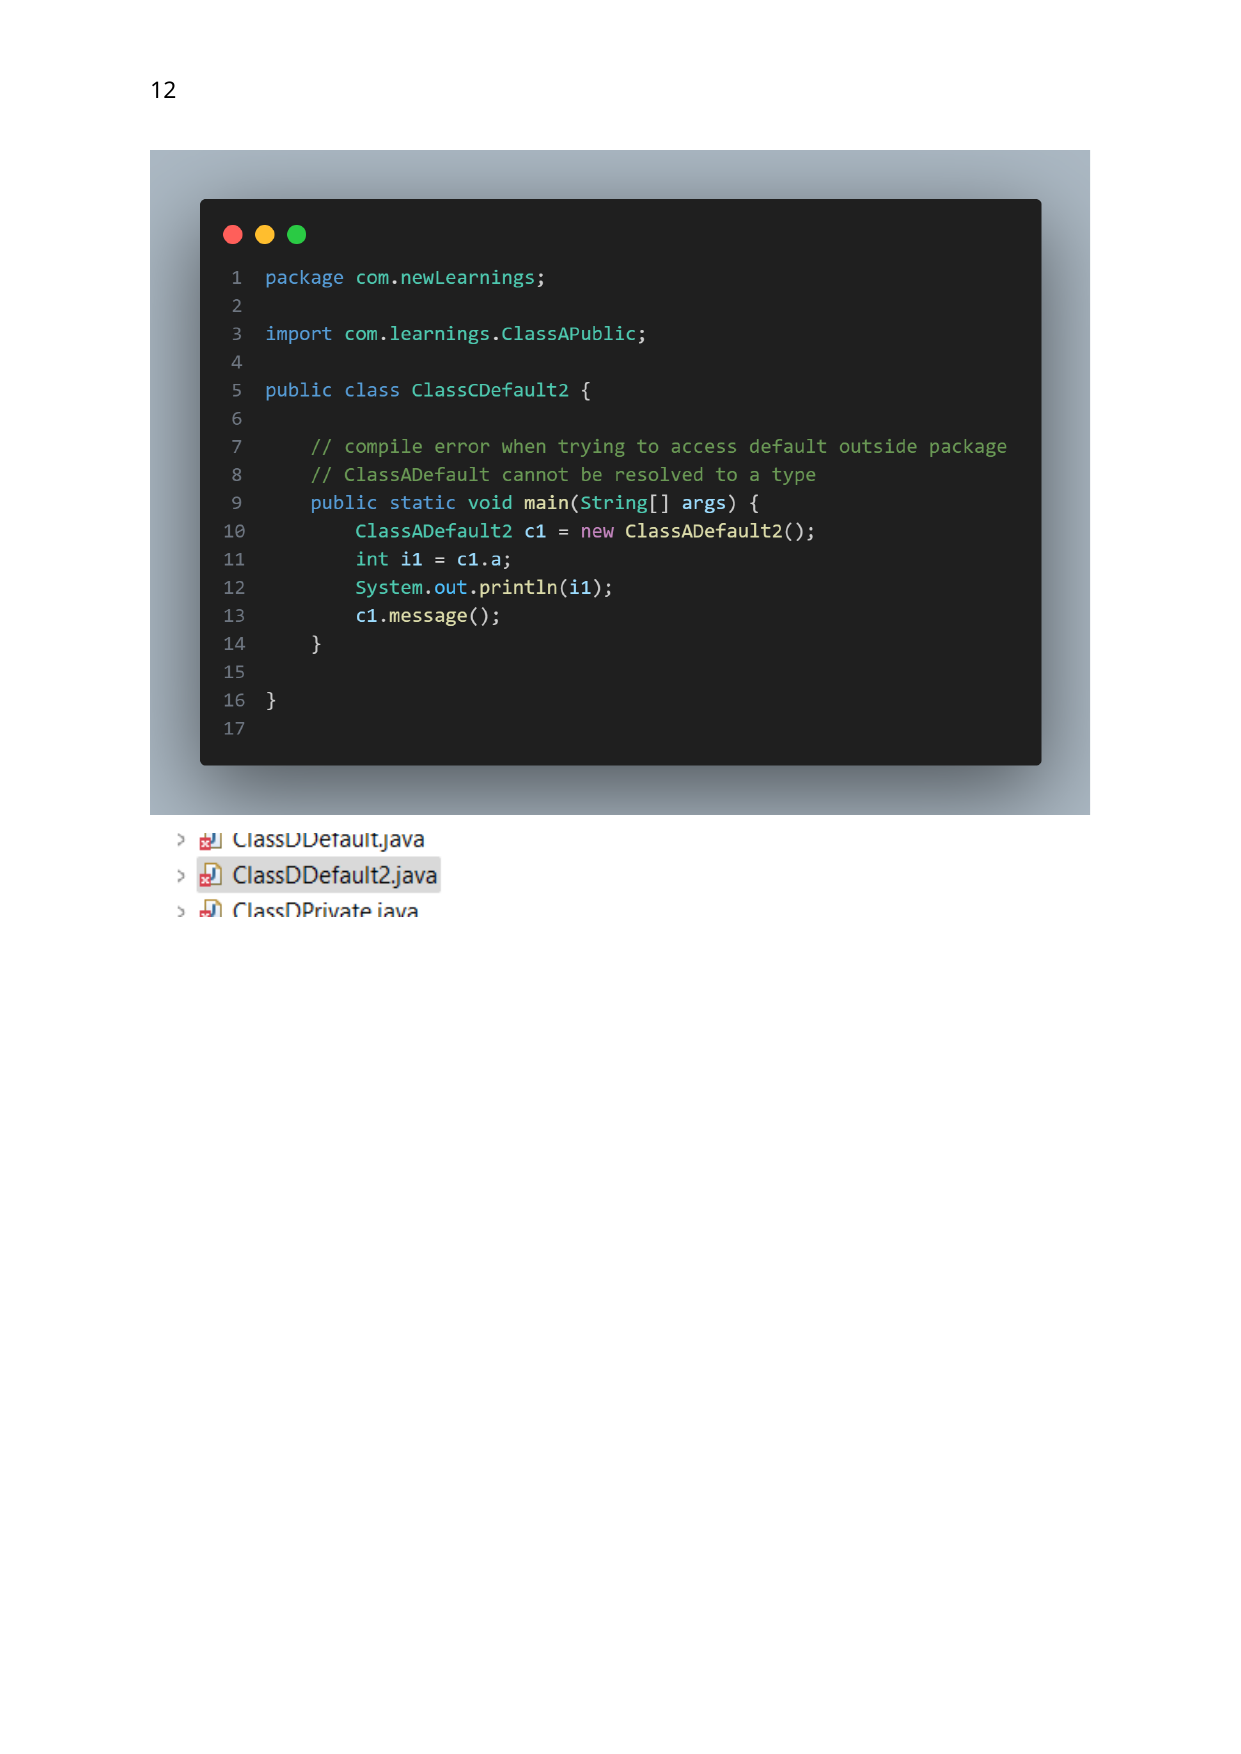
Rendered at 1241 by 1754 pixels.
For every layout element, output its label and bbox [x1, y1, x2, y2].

picture [150, 150, 1091, 815]
picture [150, 833, 521, 917]
